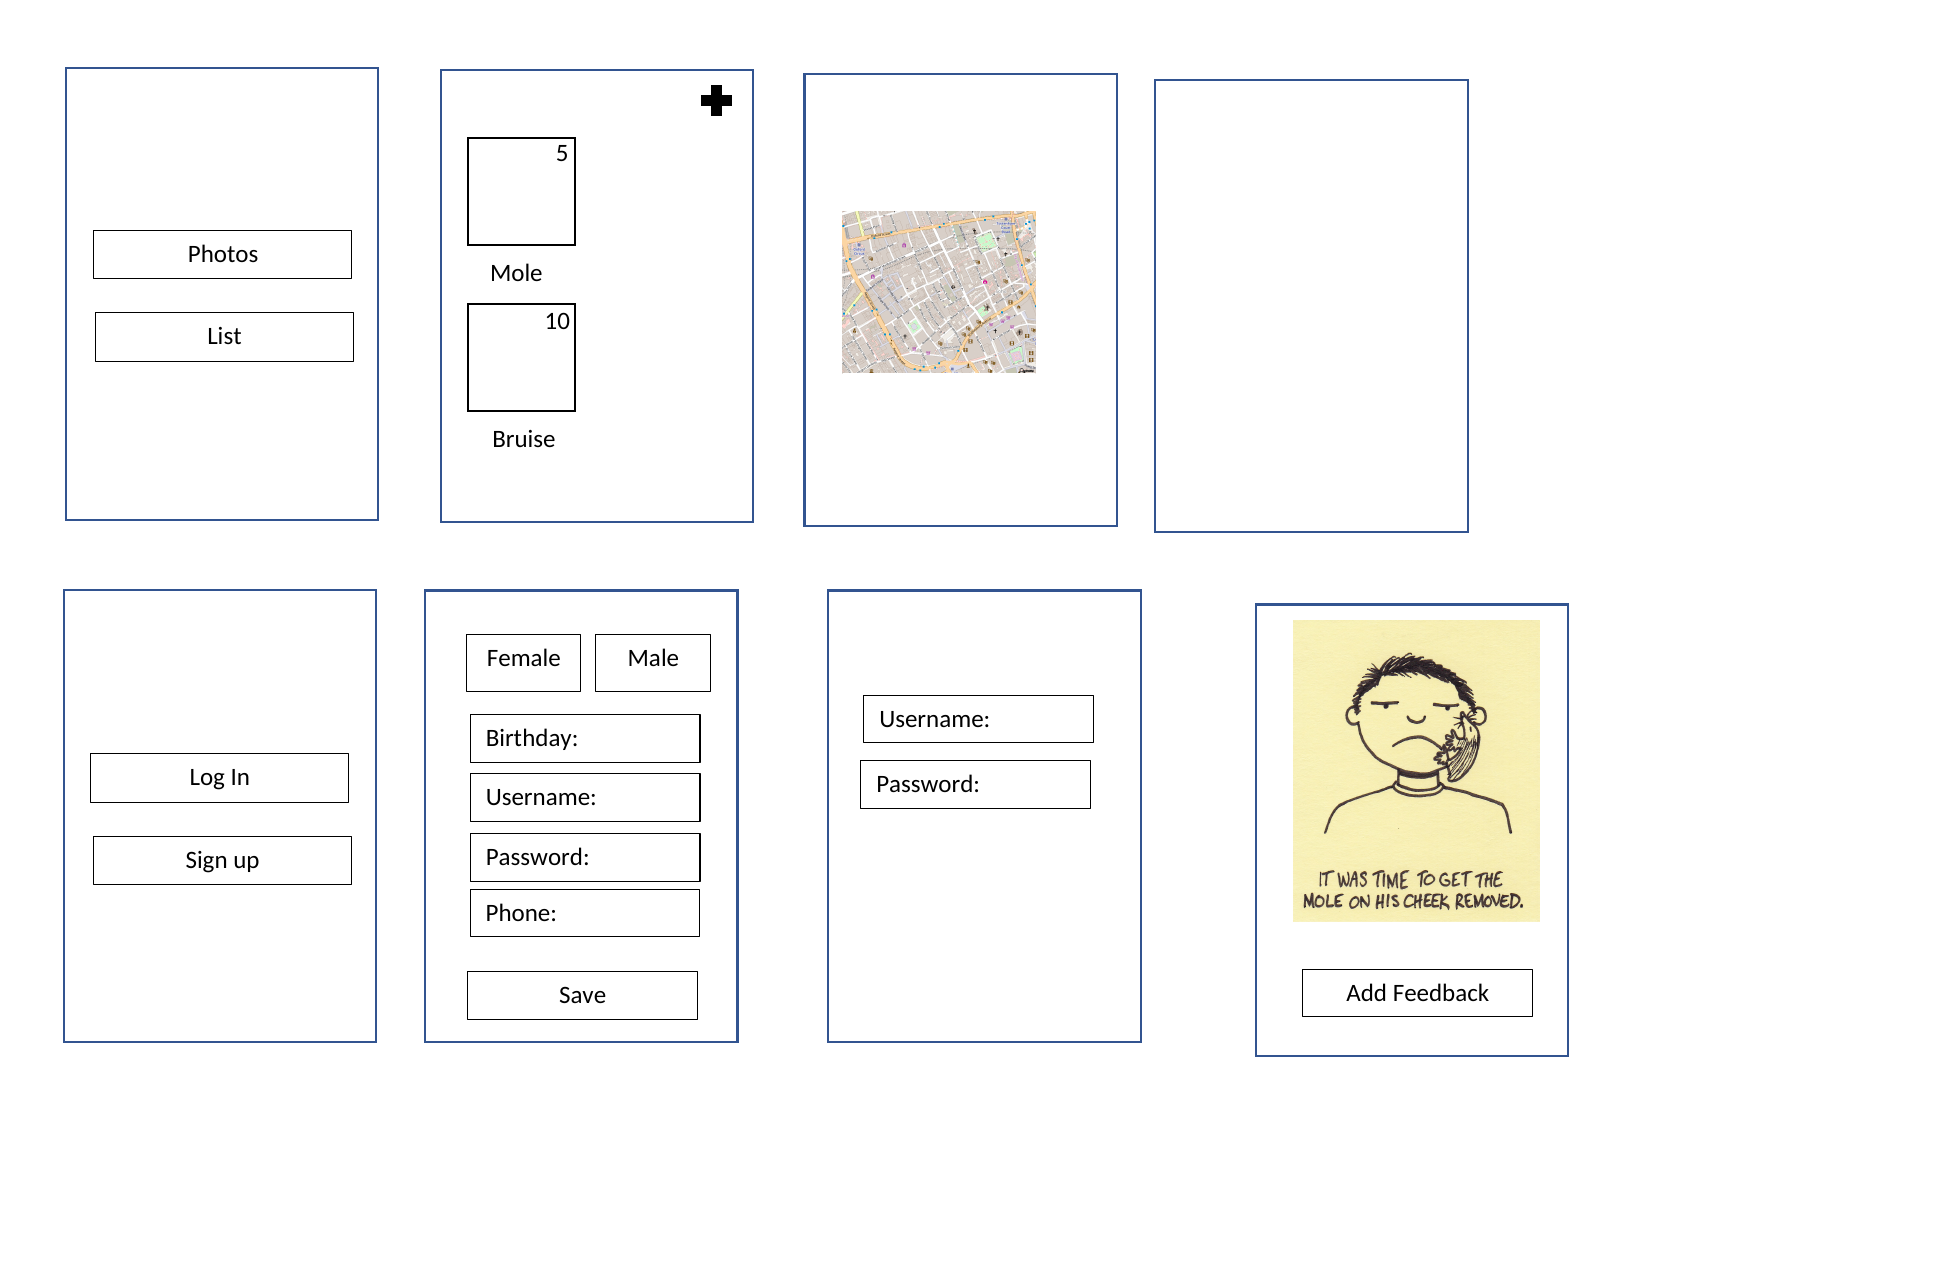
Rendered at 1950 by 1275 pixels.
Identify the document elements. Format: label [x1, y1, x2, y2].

picture [842, 211, 1036, 373]
picture [1293, 620, 1540, 921]
